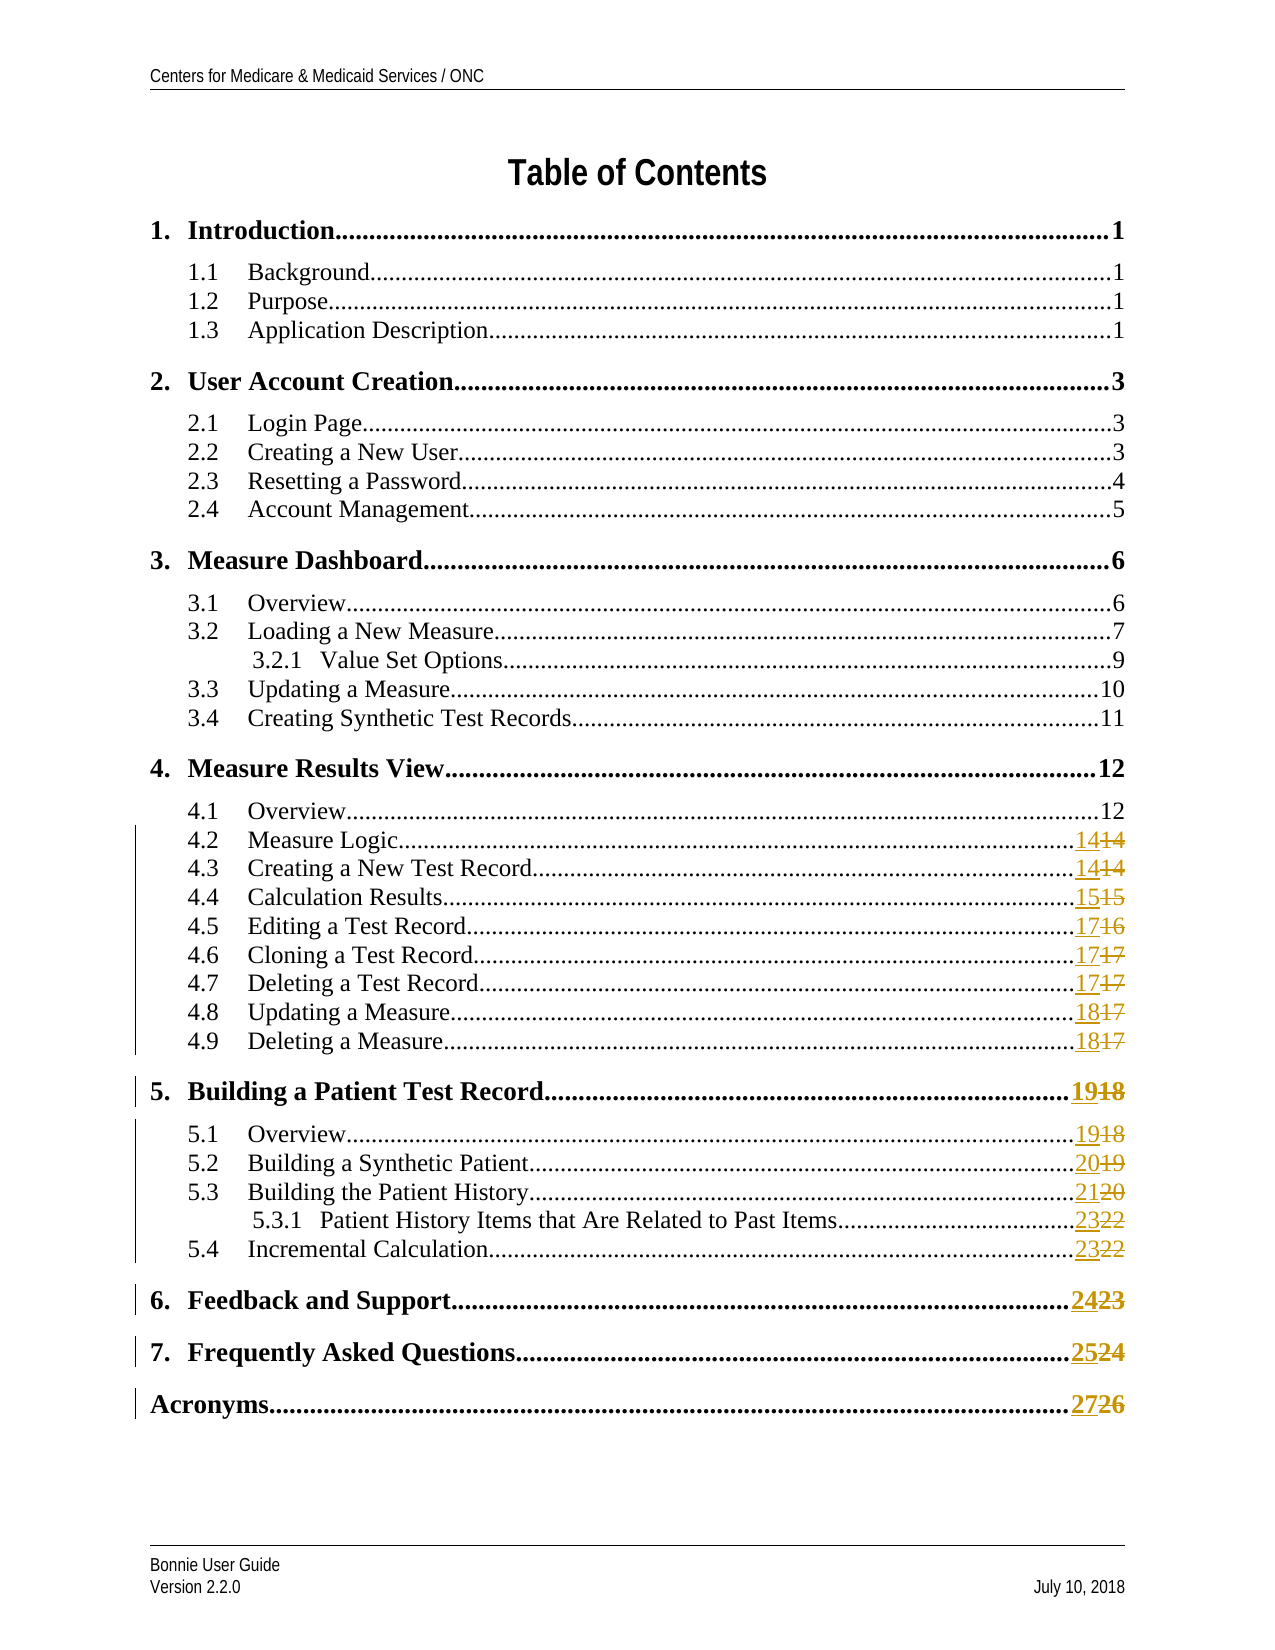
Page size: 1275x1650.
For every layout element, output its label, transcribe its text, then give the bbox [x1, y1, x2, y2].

text 4.7 Deleting a Test Record [187, 968, 1125, 997]
text 4.9 Deleting a Measure [187, 1026, 1125, 1055]
text 3.3 Updating a Measure 10 [187, 674, 1125, 703]
text 4.5 Editing a Test Record [187, 911, 1125, 940]
text 3.2.1 Value Set Options 9 [252, 645, 1125, 674]
text 4.4 Calculation Results [187, 882, 1125, 911]
text 7. Frequently Asked Questions [150, 1336, 1125, 1367]
text 3.1 Overview 6 [187, 588, 1125, 616]
text 4.3 Creating a New Test Record [187, 853, 1125, 882]
text Table of Contents [150, 150, 1125, 193]
text 5.4 Incremental Calculation [187, 1234, 1125, 1263]
text 4.2 Measure Logic [187, 825, 1125, 853]
text 5.3 Building the Patient History [187, 1177, 1125, 1205]
text 5. Building a Patient Test Record [150, 1076, 1125, 1107]
text 6. Feedback and Support [150, 1284, 1125, 1315]
text 3. Measure Dashboard 6 [150, 544, 1125, 575]
text 2.3 Resetting a Password 4 [187, 466, 1125, 494]
text 1. Introduction 1 [150, 214, 1125, 245]
text 4.8 Updating a Measure [187, 997, 1125, 1026]
text 2.4 Account Management 5 [187, 494, 1125, 523]
text 3.4 Creating Synthetic Test Records 11 [187, 703, 1125, 731]
text 1.1 Background 1 [187, 257, 1125, 286]
text 3.2 Loading a New Measure 7 [187, 616, 1125, 645]
text 5.1 Overview [187, 1119, 1125, 1148]
text 2.2 Creating a New User 3 [187, 437, 1125, 466]
text Acronyms [150, 1388, 1125, 1419]
text 1.3 Application Description 1 [187, 315, 1125, 344]
text 5.3.1 Patient History Items that Are Related to Past Items [252, 1205, 1125, 1234]
text 5.2 Building a Synthetic Patient [187, 1148, 1125, 1177]
text 4.1 Overview 12 [187, 796, 1125, 825]
text 4. Measure Results View 12 [150, 752, 1125, 783]
text 1.2 Purpose 1 [187, 286, 1125, 315]
text 2.1 Login Page 3 [187, 408, 1125, 437]
text 4.6 Cloning a Test Record [187, 940, 1125, 968]
text 2. User Account Creation 3 [150, 364, 1125, 396]
